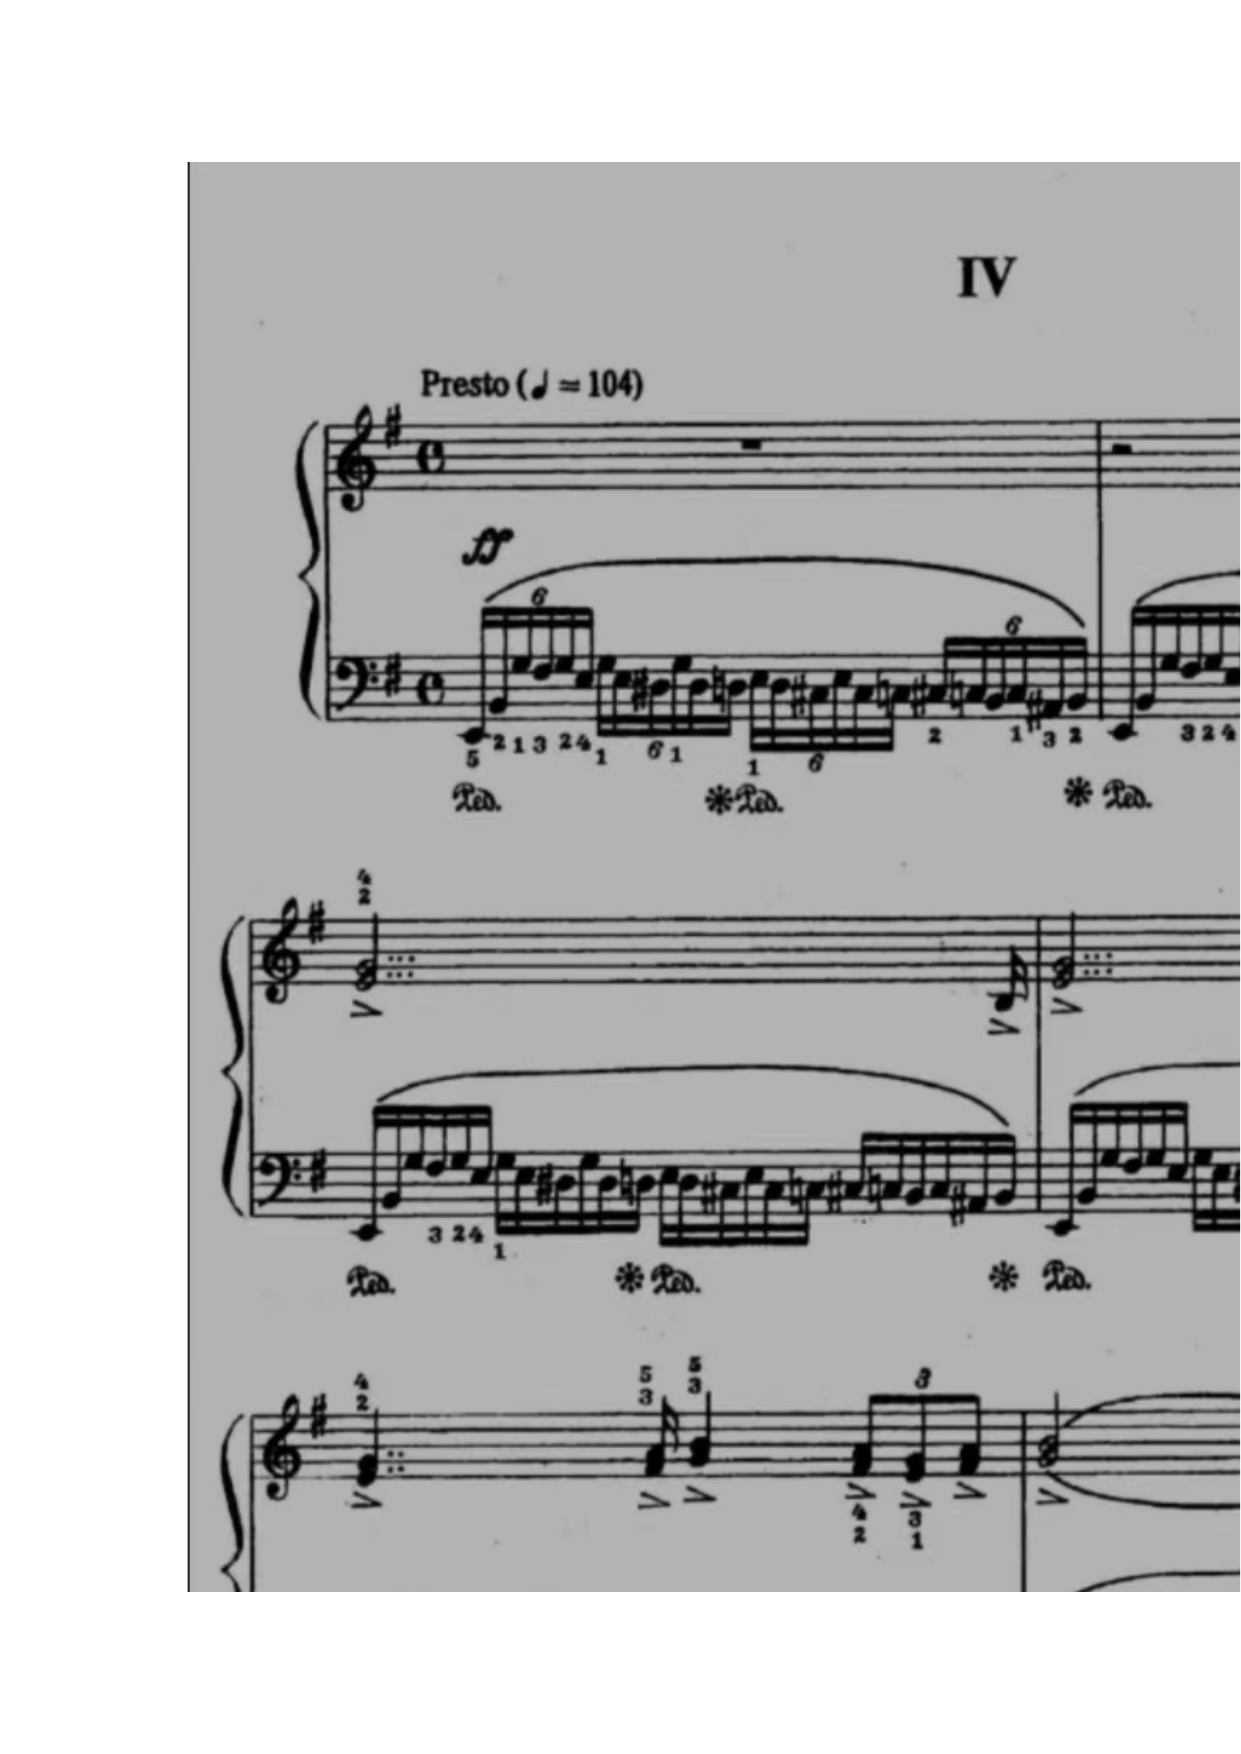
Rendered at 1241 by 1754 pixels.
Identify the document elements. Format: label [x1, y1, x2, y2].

picture [187, 162, 1241, 1592]
